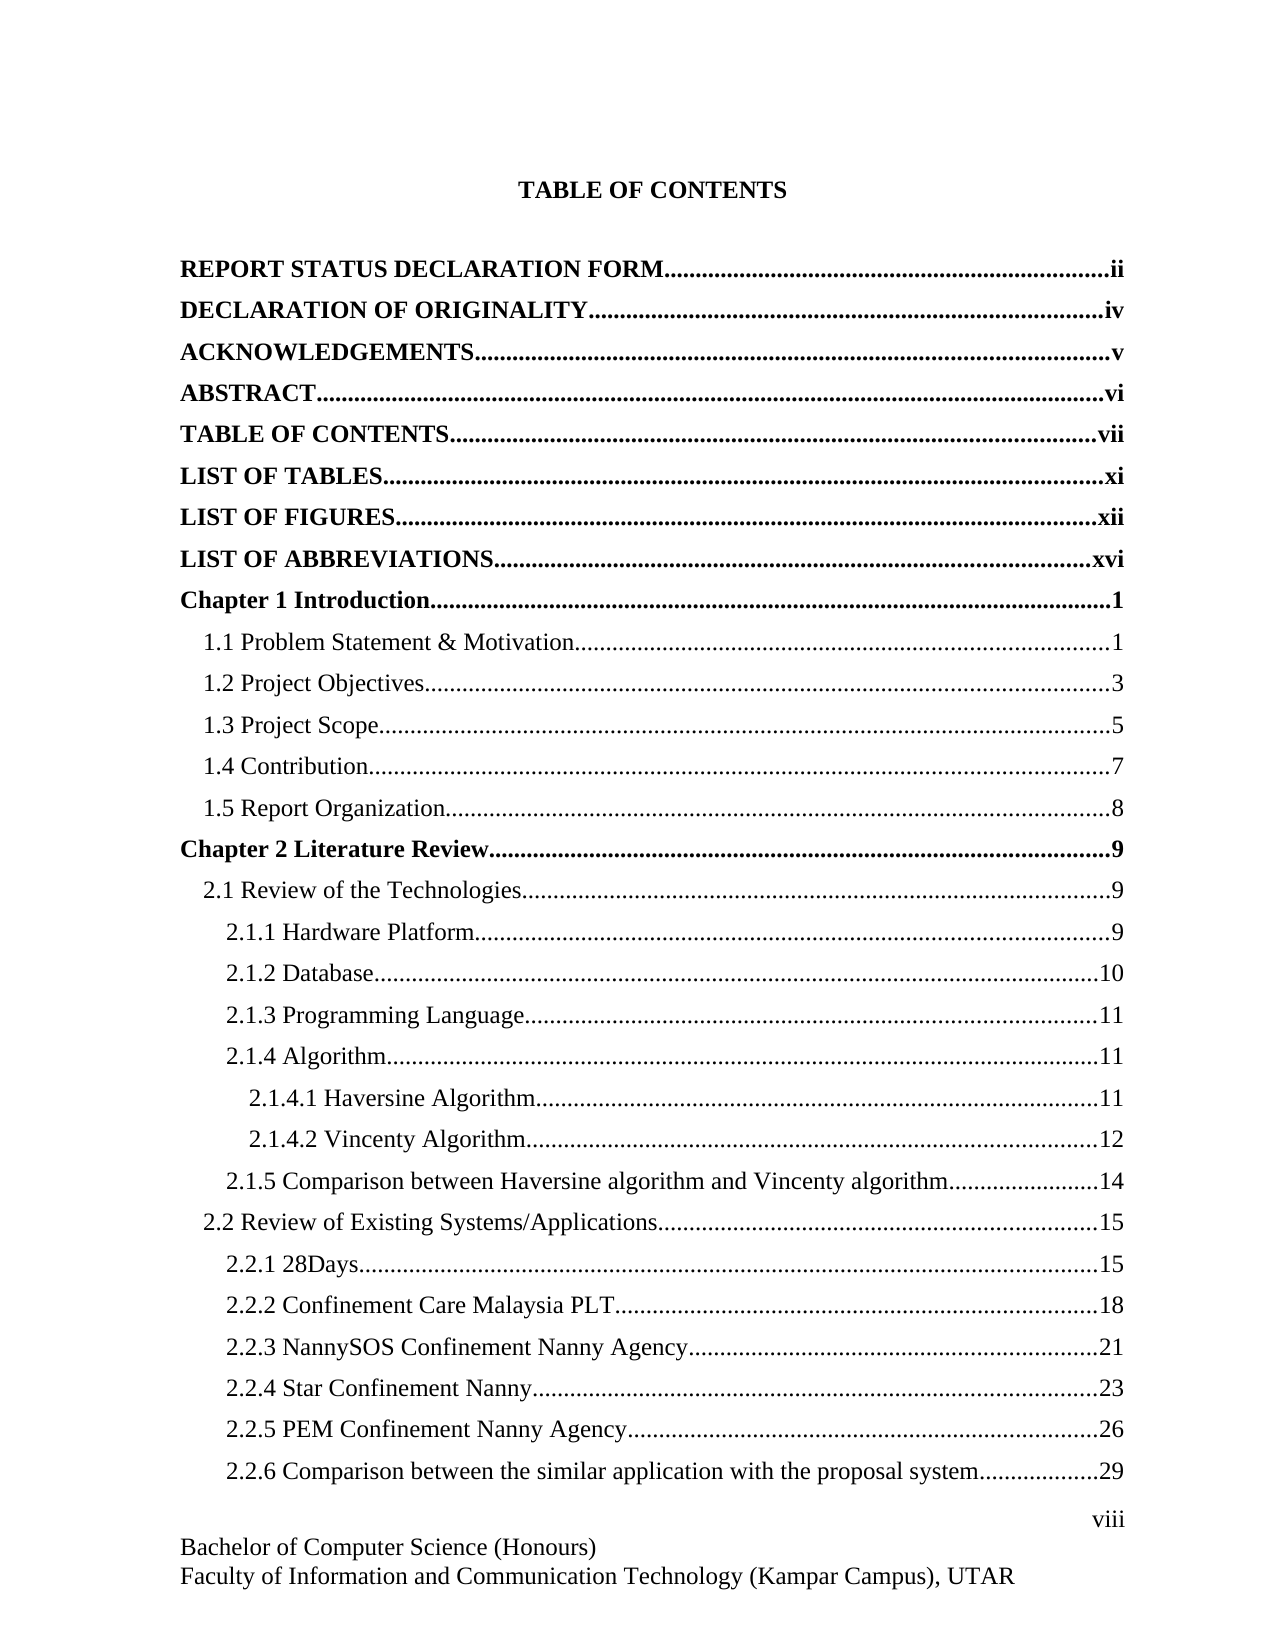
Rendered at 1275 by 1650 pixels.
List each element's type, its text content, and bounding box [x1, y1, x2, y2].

text 2.1.1 Hardware Platform 9 [226, 917, 1125, 946]
text 1.2 Project Objectives 3 [203, 668, 1125, 697]
text 2.1.4.2 Vincenty Algorithm 12 [249, 1124, 1125, 1153]
text LIST OF FIGURES xii [180, 502, 1125, 531]
text LIST OF ABBREVIATIONS xvi [180, 544, 1125, 573]
text 1.3 Project Scope 5 [203, 710, 1125, 738]
text 2.2.6 Comparison between the similar application with the proposal system 29 [226, 1456, 1125, 1485]
text 2.2 Review of Existing Systems/Applications 15 [203, 1207, 1125, 1236]
text 2.1.2 Database 10 [226, 958, 1125, 987]
text 1.5 Report Organization 8 [203, 793, 1125, 821]
text 2.1 Review of the Technologies 9 [203, 876, 1125, 904]
text Chapter 2 Literature Review 9 [180, 834, 1125, 863]
text LIST OF TABLES xi [180, 461, 1125, 490]
text REPORT STATUS DECLARATION FORM ii [180, 254, 1125, 282]
text 2.1.4 Algorithm 11 [226, 1041, 1125, 1070]
text 2.1.4.1 Haversine Algorithm 11 [249, 1083, 1125, 1112]
text ACKNOWLEDGEMENTS v [180, 337, 1125, 365]
text 2.2.2 Confinement Care Malaysia PLT 18 [226, 1290, 1125, 1319]
text 2.1.3 Programming Language 11 [226, 1000, 1125, 1029]
text 2.2.5 PEM Confinement Nanny Agency 26 [226, 1414, 1125, 1443]
text 2.2.1 28Days 15 [226, 1249, 1125, 1277]
text TABLE OF CONTENTS vii [180, 419, 1125, 448]
text 2.2.4 Star Confinement Nanny 23 [226, 1373, 1125, 1402]
text 2.2.3 NannySOS Confinement Nanny Agency 21 [226, 1332, 1125, 1360]
text 1.1 Problem Statement & Motivation 1 [203, 627, 1125, 656]
text 1.4 Contribution 7 [203, 751, 1125, 780]
text DECLARATION OF ORIGINALITY iv [180, 295, 1125, 324]
text Chapter 1 Introduction 1 [180, 585, 1125, 614]
text ABSTRACT vi [180, 378, 1125, 407]
text 2.1.5 Comparison between Haversine algorithm and Vincenty algorithm 14 [226, 1166, 1125, 1194]
subtitle TABLE OF CONTENTS [180, 175, 1125, 204]
